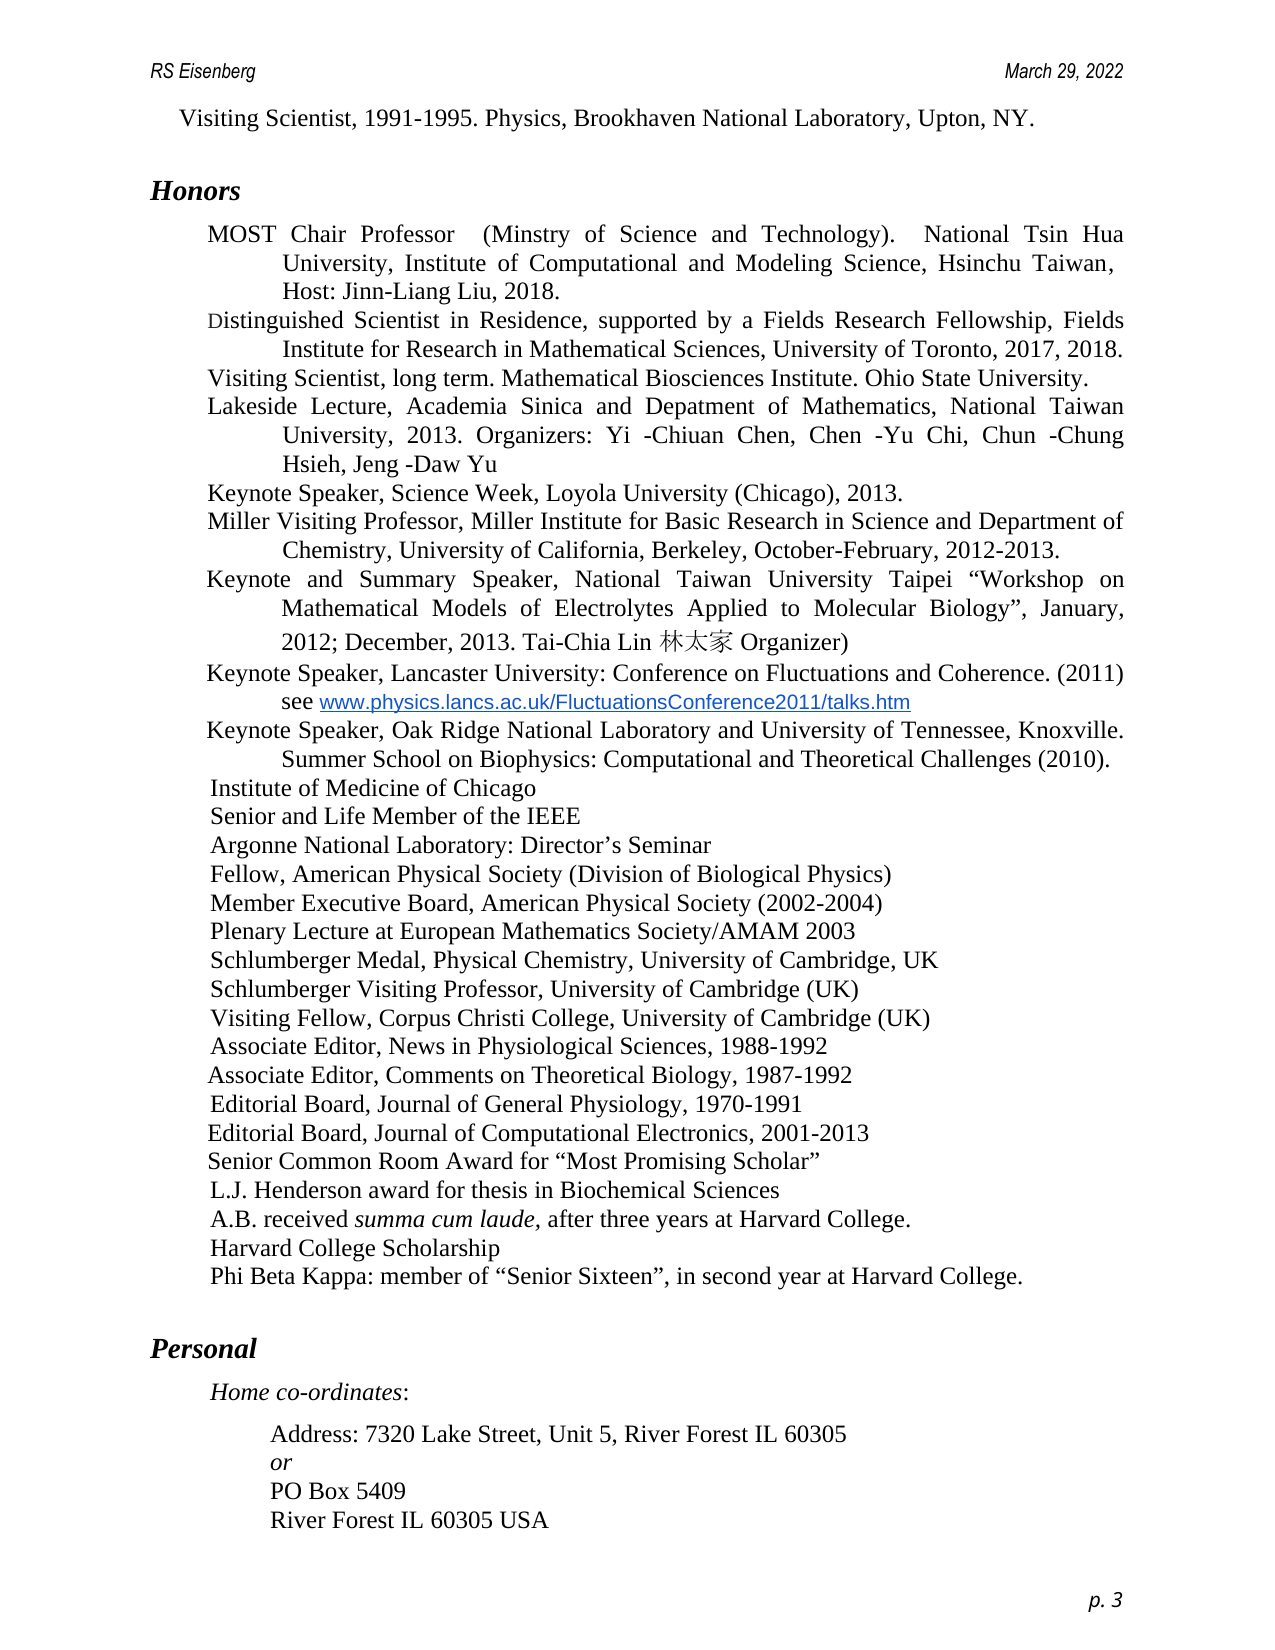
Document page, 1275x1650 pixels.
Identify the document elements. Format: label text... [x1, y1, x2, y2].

text Argonne National Laboratory: Director’s Seminar [210, 830, 1125, 859]
text Visiting Scientist, 1991-1995. Physics, Brookhaven National Laboratory, Upton, NY. [178, 103, 1125, 132]
text Home co-ordinates: [210, 1377, 1125, 1406]
text Plenary Lecture at European Mathematics Society/AMAM 2003 [210, 916, 1125, 945]
text Institute of Medicine of Chicago [210, 773, 1125, 801]
text Keynote and Summary Speaker, National Taiwan University Taipei “Workshop on Mathematical Models of Electrolytes Applied to Molecular Biology”, January, 2012; December, 2013. Tai-Chia Lin 林太家 Organizer) [206, 564, 1125, 658]
text Schlumberger Visiting Professor, University of Cambridge (UK) [210, 974, 1125, 1003]
text Associate Editor, Comments on Theoretical Biology, 1987-1992 [207, 1060, 1125, 1089]
text Distinguished Scientist in Residence, supported by a Fields Research Fellowship, Fields Institute for Research in Mathematical Sciences, University of Toronto, 2017, 2018. [207, 305, 1125, 363]
text Schlumberger Medal, Physical Chemistry, University of Cambridge, UK [210, 945, 1125, 974]
text Lakeside Lecture, Academia Sinica and Depatment of Mathematics, National Taiwan University, 2013. Organizers: Yi -Chiuan Chen, Chen -Yu Chi, Chun -Chung Hsieh, Jeng -Daw Yu [207, 391, 1125, 478]
text River Forest IL 60305 USA [270, 1505, 1125, 1534]
text Keynote Speaker, Science Week, Loyola University (Chicago), 2013. [207, 478, 1125, 506]
text Phi Beta Kappa: member of “Senior Sixteen”, in second year at Harvard College. [210, 1261, 1125, 1290]
text Member Executive Board, American Physical Society (2002-2004) [210, 888, 1125, 916]
text Fellow, American Physical Society (Division of Biological Physics) [210, 859, 1125, 888]
text Senior Common Room Award for “Most Promising Scholar” [207, 1146, 1125, 1175]
text or [270, 1447, 1125, 1476]
text Visiting Scientist, long term. Mathematical Biosciences Institute. Ohio State University. [207, 363, 1125, 391]
text Keynote Speaker, Lancaster University: Conference on Fluctuations and Coherence. (2011) see www.physics.lancs.ac.uk/FluctuationsConference2011/talks.htm [206, 658, 1125, 715]
text MOST Chair Professor (Minstry of Science and Technology). National Tsin Hua University, Institute of Computational and Modeling Science, Hsinchu Taiwan, Host: Jinn-Liang Liu, 2018. [207, 219, 1125, 305]
text A.B. received summa cum laude, after three years at Harvard College. [210, 1204, 1125, 1233]
text Personal [150, 1331, 1125, 1365]
text Keynote Speaker, Oak Ridge National Laboratory and University of Tennessee, Knoxville. Summer School on Biophysics: Computational and Theoretical Challenges (2010). [206, 715, 1125, 773]
text Associate Editor, News in Physiological Sciences, 1988-1992 [210, 1031, 1125, 1060]
text L.J. Henderson award for thesis in Biochemical Sciences [210, 1175, 1125, 1204]
text Address: 7320 Lake Street, Unit 5, River Forest IL 60305 [270, 1419, 1125, 1447]
text Editorial Board, Journal of Computational Electronics, 2001-2013 [207, 1118, 1125, 1146]
text Miller Visiting Professor, Miller Institute for Basic Research in Science and Department of Chemistry, University of California, Berkeley, October-February, 2012-2013. [207, 506, 1125, 564]
text Editorial Board, Journal of General Physiology, 1970-1991 [210, 1089, 1125, 1118]
text Senior and Life Member of the IEEE [210, 801, 1125, 830]
text Honors [150, 173, 1125, 206]
text PO Box 5409 [270, 1476, 1125, 1505]
text Visiting Fellow, Corpus Christi College, University of Cambridge (UK) [210, 1003, 1125, 1031]
text Harvard College Scholarship [210, 1233, 1125, 1261]
